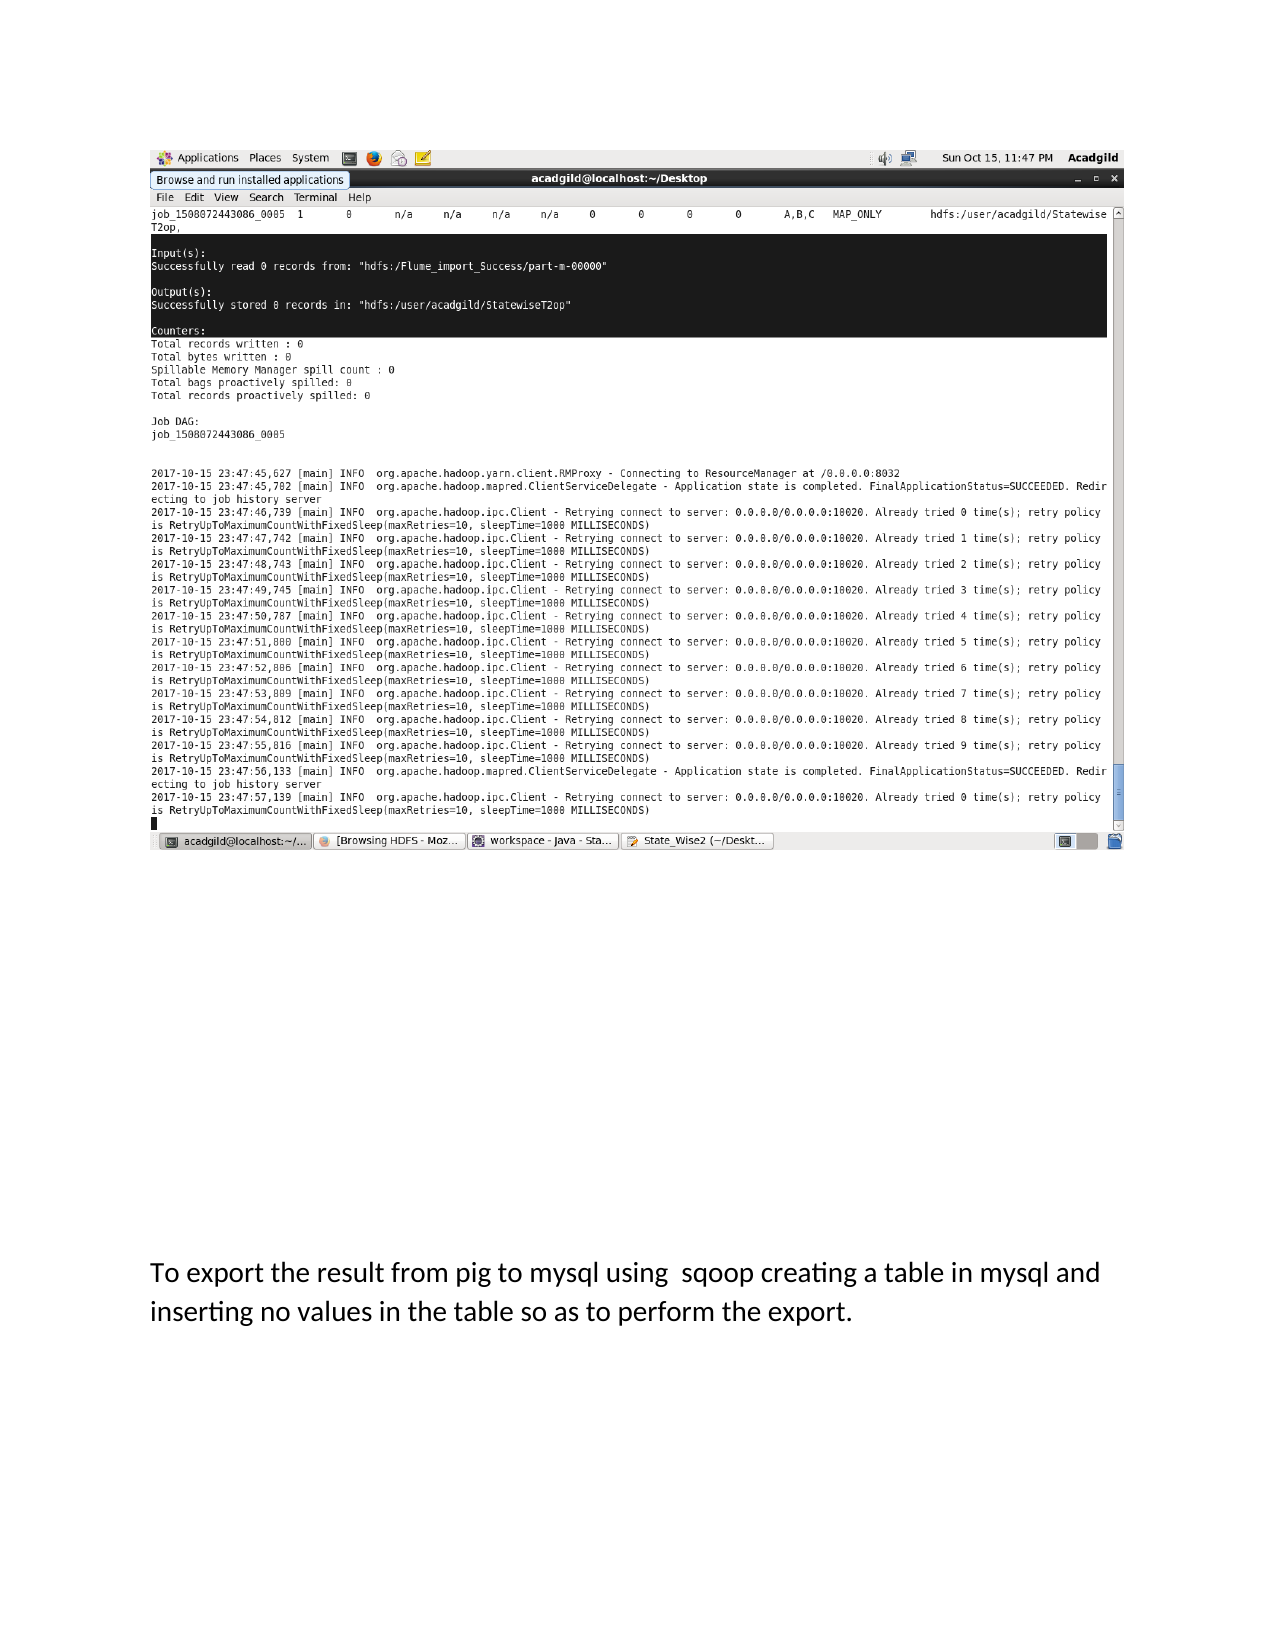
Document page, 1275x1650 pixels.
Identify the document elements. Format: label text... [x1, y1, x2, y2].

text To export the result from pig to mysql using sqoop creating a table in mysql and inserting no values in the table so as to perform the export. [150, 1254, 1125, 1329]
picture [150, 150, 1124, 850]
